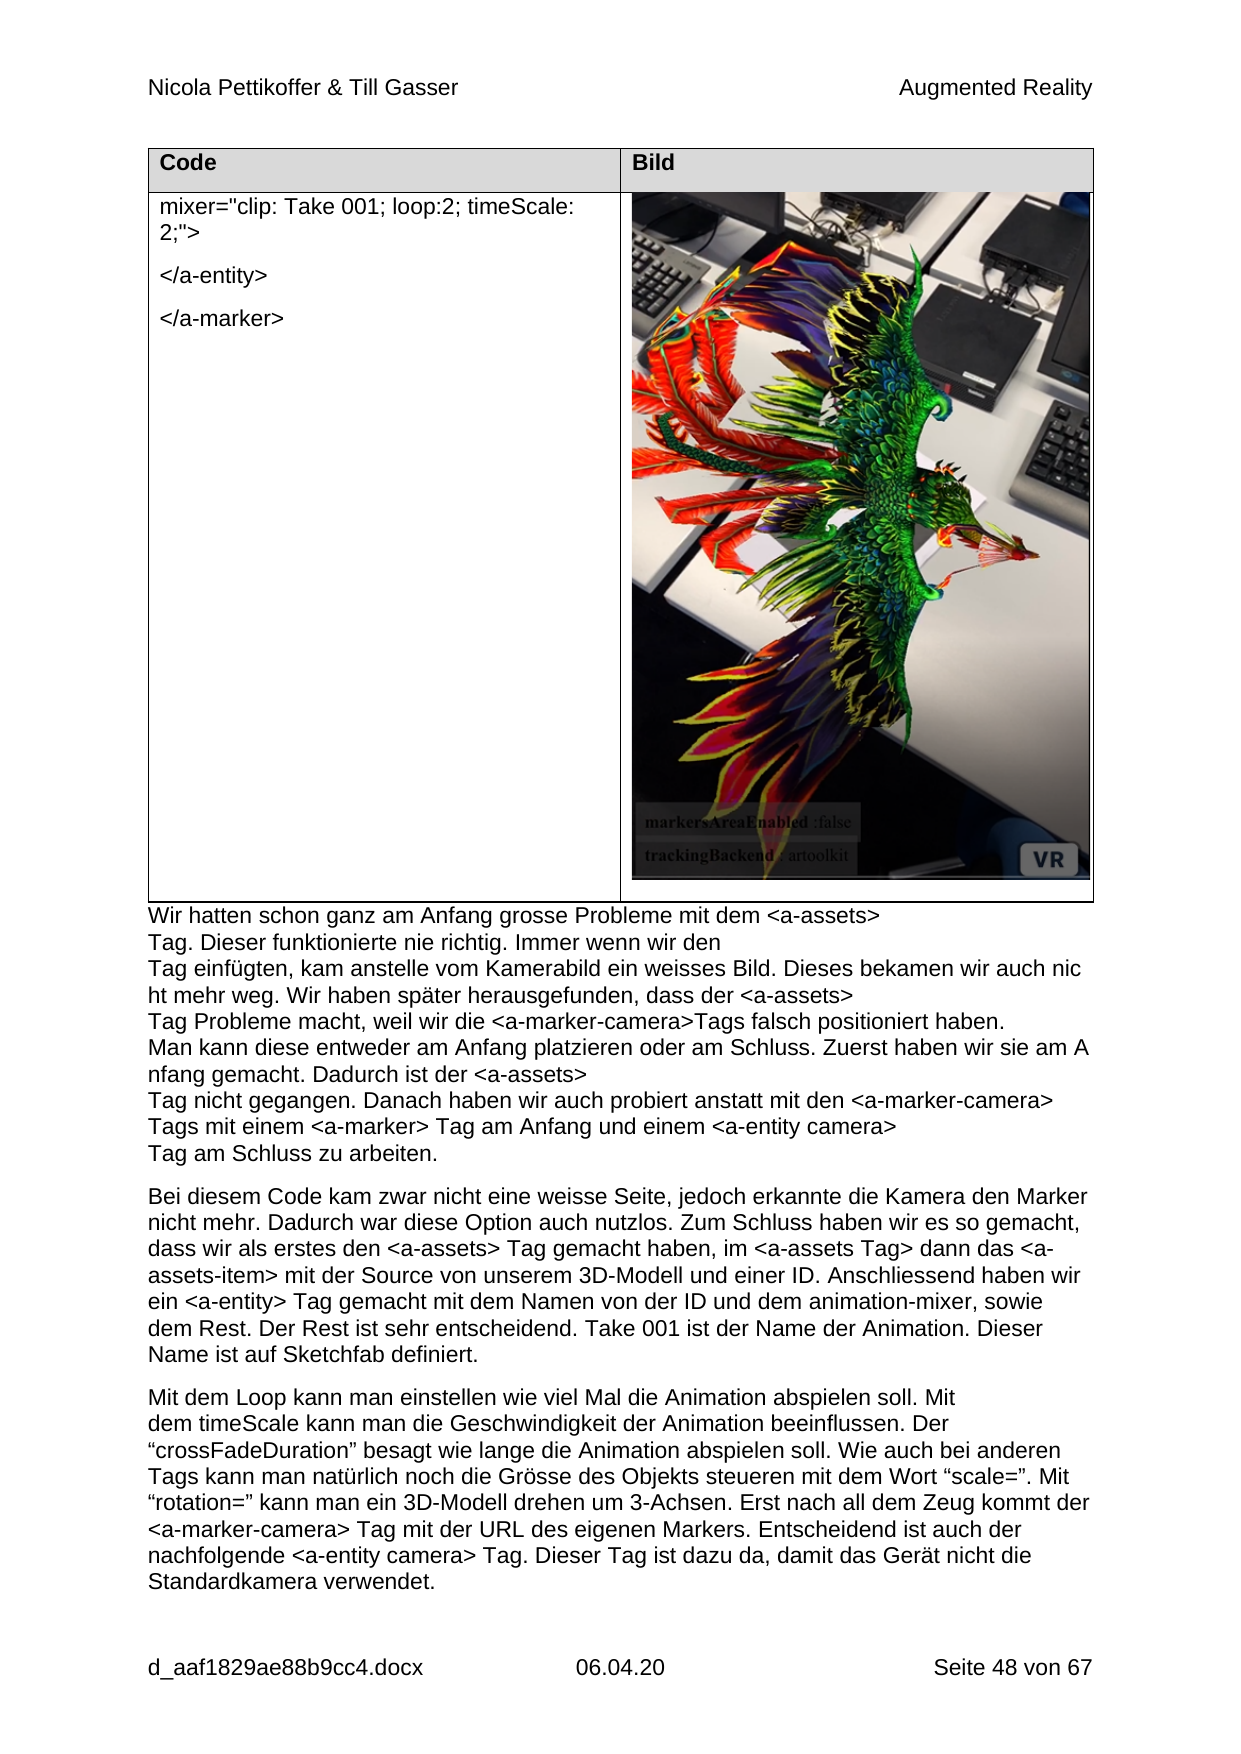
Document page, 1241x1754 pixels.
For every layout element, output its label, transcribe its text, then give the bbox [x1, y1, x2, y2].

table_cell [621, 193, 1093, 901]
text Wir hatten schon ganz am Anfang grosse Probleme mit dem <a-assets> Tag. Dieser funktionierte nie richtig. Immer wenn wir den Tag einfügten, kam anstelle vom Kamerabild ein weisses Bild. Dieses bekamen wir auch nicht mehr weg. Wir haben später herausgefunden, dass der <a-assets> Tag Probleme macht, weil wir die <a-marker-camera>Tags falsch positioniert haben. Man kann diese entweder am Anfang platzieren oder am Schluss. Zuerst haben wir sie am Anfang gemacht. Dadurch ist der <a-assets> Tag nicht gegangen. Danach haben wir auch probiert anstatt mit den <a-marker-camera> Tags mit einem <a-marker> Tag am Anfang und einem <a-entity camera> Tag am Schluss zu arbeiten. [148, 903, 1093, 1166]
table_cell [149, 193, 620, 901]
picture [631, 192, 1091, 880]
text Mit dem Loop kann man einstellen wie viel Mal die Animation abspielen soll. Mit dem timeScale kann man die Geschwindigkeit der Animation beeinflussen. Der “crossFadeDuration” besagt wie lange die Animation abspielen soll. Wie auch bei anderen Tags kann man natürlich noch die Grösse des Objekts steueren mit dem Wort “scale=”. Mit “rotation=” kann man ein 3D-Modell drehen um 3-Achsen. Erst nach all dem Zeug kommt der <a-marker-camera> Tag mit der URL des eigenen Markers. Entscheidend ist auch der nachfolgende <a-entity camera> Tag. Dieser Tag ist dazu da, damit das Gerät nicht die Standardkamera verwendet. [148, 1384, 1093, 1595]
table_header Bild [621, 149, 1093, 192]
text Bei diesem Code kam zwar nicht eine weisse Seite, jedoch erkannte die Kamera den Marker nicht mehr. Dadurch war diese Option auch nutzlos. Zum Schluss haben wir es so gemacht, dass wir als erstes den <a-assets> Tag gemacht haben, im <a-assets Tag> dann das <a-assets-item> mit der Source von unserem 3D-Modell und einer ID. Anschliessend haben wir ein <a-entity> Tag gemacht mit dem Namen von der ID und dem animation-mixer, sowie dem Rest. Der Rest ist sehr entscheidend. Take 001 ist der Name der Animation. Dieser Name ist auf Sketchfab definiert. [148, 1183, 1093, 1367]
table_header Code [149, 149, 620, 192]
